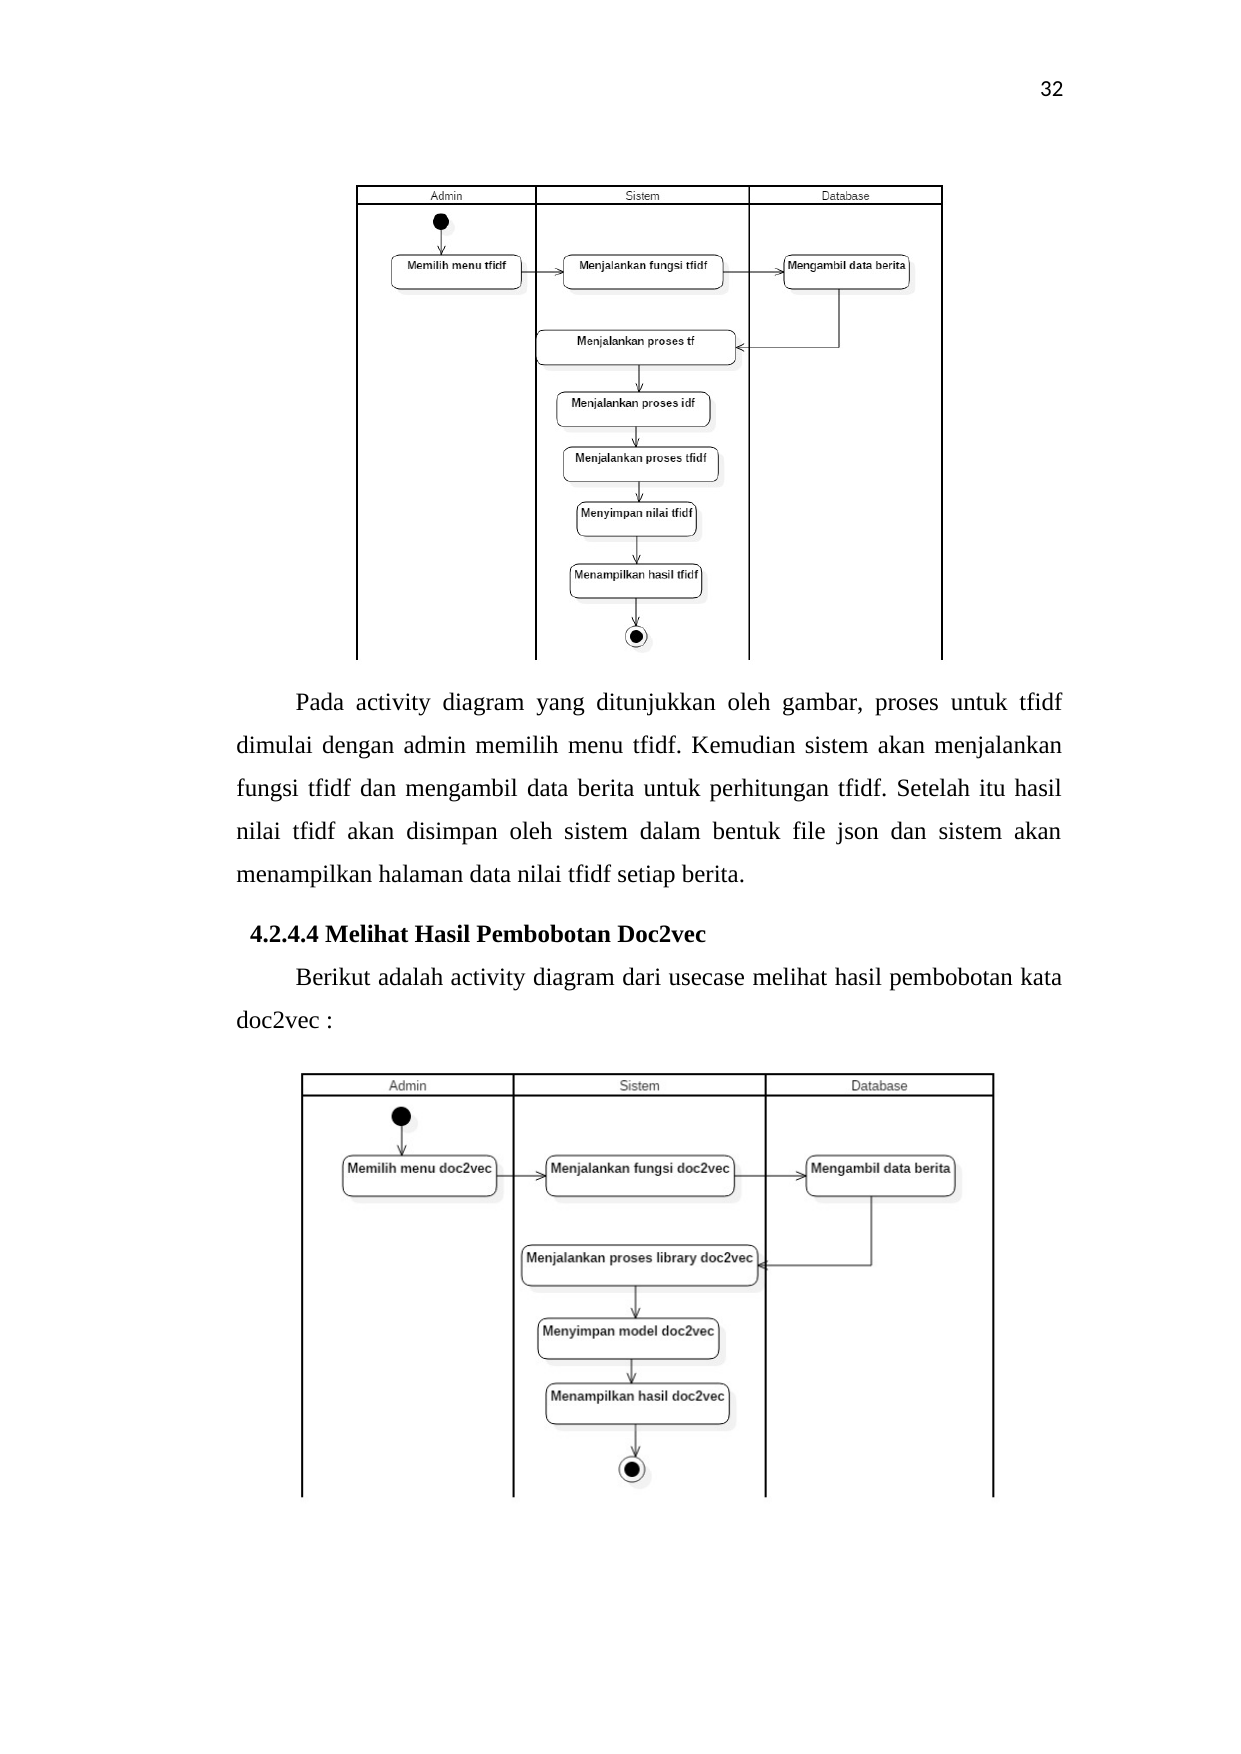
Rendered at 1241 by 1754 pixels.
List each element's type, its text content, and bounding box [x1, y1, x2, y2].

picture [348, 177, 951, 668]
subtitle Melihat Hasil Pembobotan Doc2vec [250, 919, 1063, 948]
picture [292, 1065, 1007, 1506]
text Berikut adalah activity diagram dari usecase melihat hasil pembobotan kata doc2vec : [236, 962, 1063, 1034]
text Pada activity diagram yang ditunjukkan oleh gambar, proses untuk tfidf dimulai dengan admin memilih menu tfidf. Kemudian sistem akan menjalankan fungsi tfidf dan mengambil data berita untuk perhitungan tfidf. Setelah itu hasil nilai tfidf akan disimpan oleh sistem dalam bentuk file json dan sistem akan menampilkan halaman data nilai tfidf setiap berita. [236, 687, 1063, 888]
